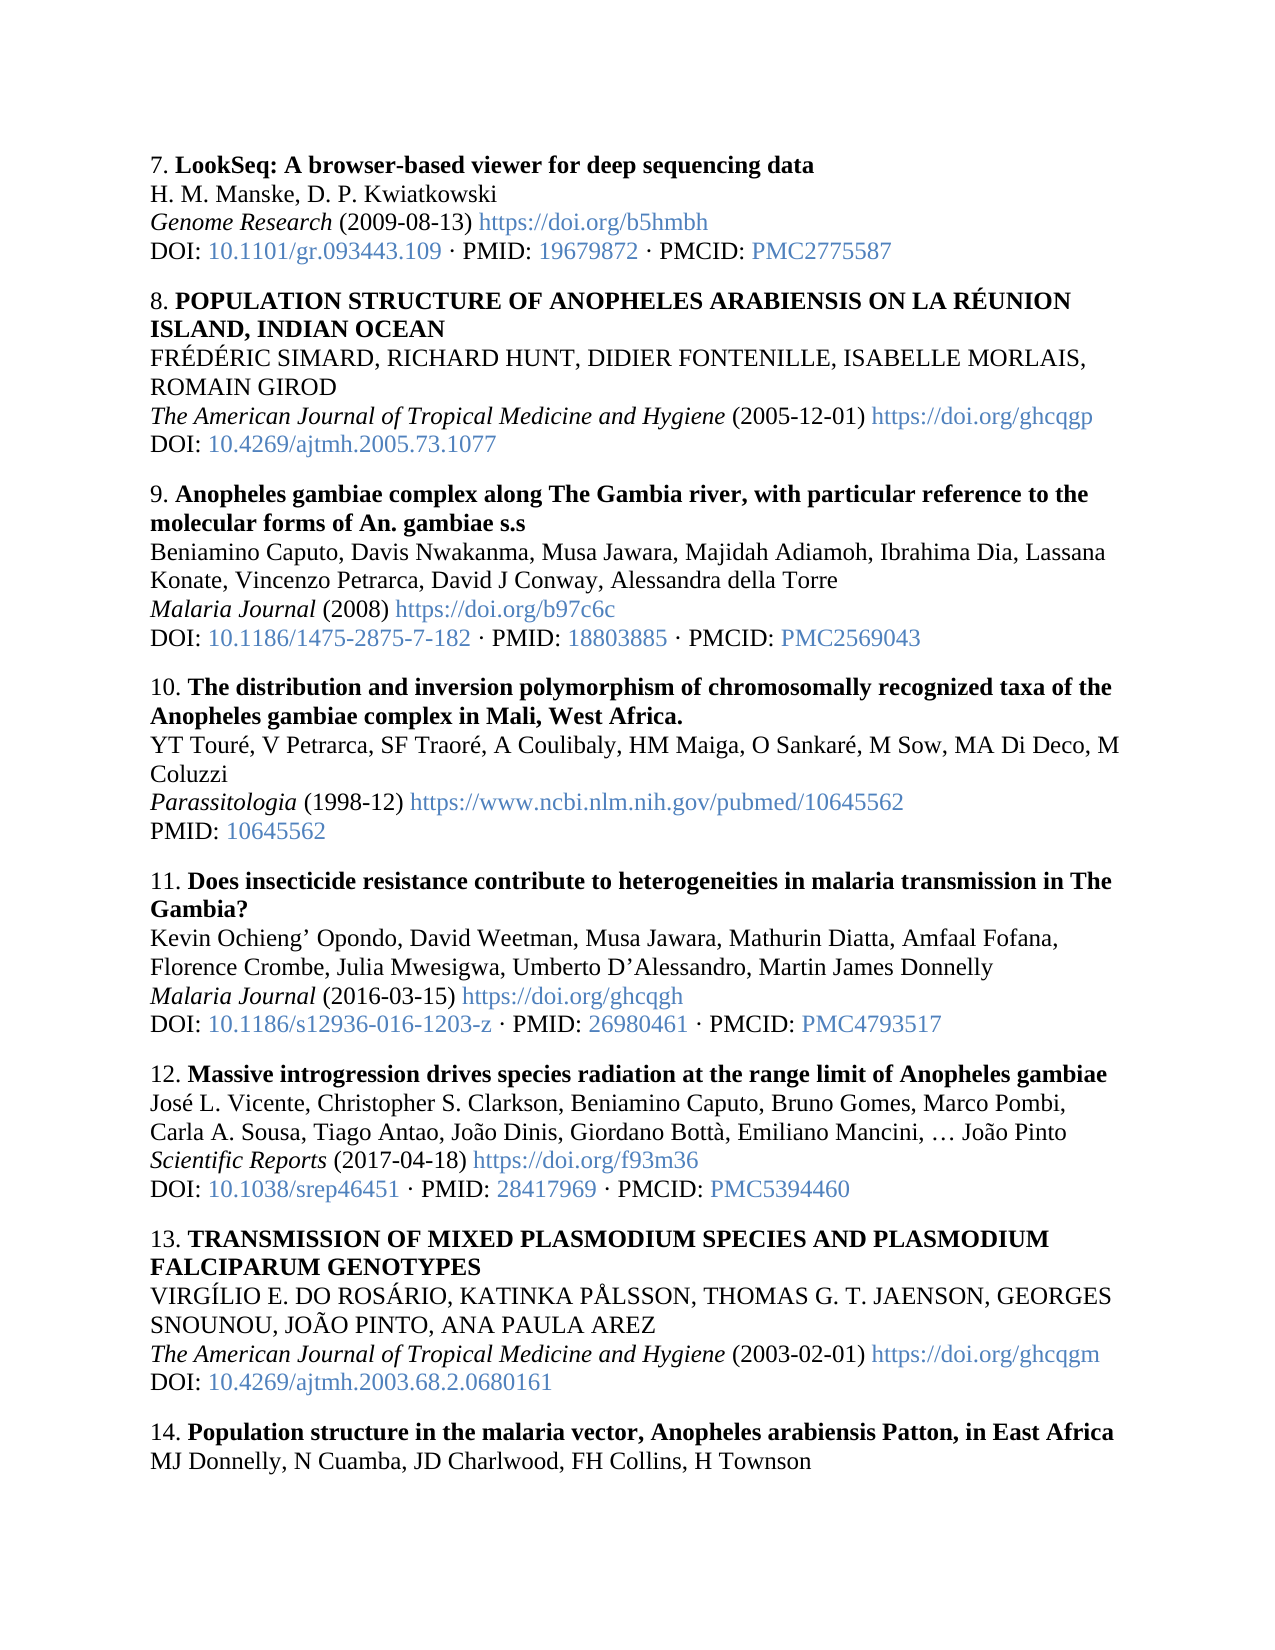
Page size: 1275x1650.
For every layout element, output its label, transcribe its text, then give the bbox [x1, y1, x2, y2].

text 8. POPULATION STRUCTURE OF ANOPHELES ARABIENSIS ON LA RÉUNION ISLAND, INDIAN OCEAN FRÉDÉRIC SIMARD, RICHARD HUNT, DIDIER FONTENILLE, ISABELLE MORLAIS, ROMAIN GIROD The American Journal of Tropical Medicine and Hygiene (2005-12-01) https://doi.org/ghcqgp DOI: 10.4269/ajtmh.2005.73.1077 [150, 286, 1125, 458]
text 11. Does insecticide resistance contribute to heterogeneities in malaria transmission in The Gambia? Kevin Ochieng’ Opondo, David Weetman, Musa Jawara, Mathurin Diatta, Amfaal Fofana, Florence Crombe, Julia Mwesigwa, Umberto D’Alessandro, Martin James Donnelly Malaria Journal (2016-03-15) https://doi.org/ghcqgh DOI: 10.1186/s12936-016-1203-z · PMID: 26980461 · PMCID: PMC4793517 [150, 866, 1125, 1038]
text 10. The distribution and inversion polymorphism of chromosomally recognized taxa of the Anopheles gambiae complex in Mali, West Africa. YT Touré, V Petrarca, SF Traoré, A Coulibaly, HM Maiga, O Sankaré, M Sow, MA Di Deco, M Coluzzi Parassitologia (1998-12) https://www.ncbi.nlm.nih.gov/pubmed/10645562 PMID: 10645562 [150, 672, 1125, 845]
text 9. Anopheles gambiae complex along The Gambia river, with particular reference to the molecular forms of An. gambiae s.s Beniamino Caputo, Davis Nwakanma, Musa Jawara, Majidah Adiamoh, Ibrahima Dia, Lassana Konate, Vincenzo Petrarca, David J Conway, Alessandra della Torre Malaria Journal (2008) https://doi.org/b97c6c DOI: 10.1186/1475-2875-7-182 · PMID: 18803885 · PMCID: PMC2569043 [150, 479, 1125, 652]
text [150, 1417, 1125, 1474]
text 13. TRANSMISSION OF MIXED PLASMODIUM SPECIES AND PLASMODIUM FALCIPARUM GENOTYPES VIRGÍLIO E. DO ROSÁRIO, KATINKA PÅLSSON, THOMAS G. T. JAENSON, GEORGES SNOUNOU, JOÃO PINTO, ANA PAULA AREZ The American Journal of Tropical Medicine and Hygiene (2003-02-01) https://doi.org/ghcqgm DOI: 10.4269/ajtmh.2003.68.2.0680161 [150, 1224, 1125, 1396]
text 7. LookSeq: A browser-based viewer for deep sequencing data H. M. Manske, D. P. Kwiatkowski Genome Research (2009-08-13) https://doi.org/b5hmbh DOI: 10.1101/gr.093443.109 · PMID: 19679872 · PMCID: PMC2775587 [150, 150, 1125, 265]
text 12. Massive introgression drives species radiation at the range limit of Anopheles gambiae José L. Vicente, Christopher S. Clarkson, Beniamino Caputo, Bruno Gomes, Marco Pombi, Carla A. Sousa, Tiago Antao, João Dinis, Giordano Bottà, Emiliano Mancini, … João Pinto Scientific Reports (2017-04-18) https://doi.org/f93m36 DOI: 10.1038/srep46451 · PMID: 28417969 · PMCID: PMC5394460 [150, 1059, 1125, 1203]
